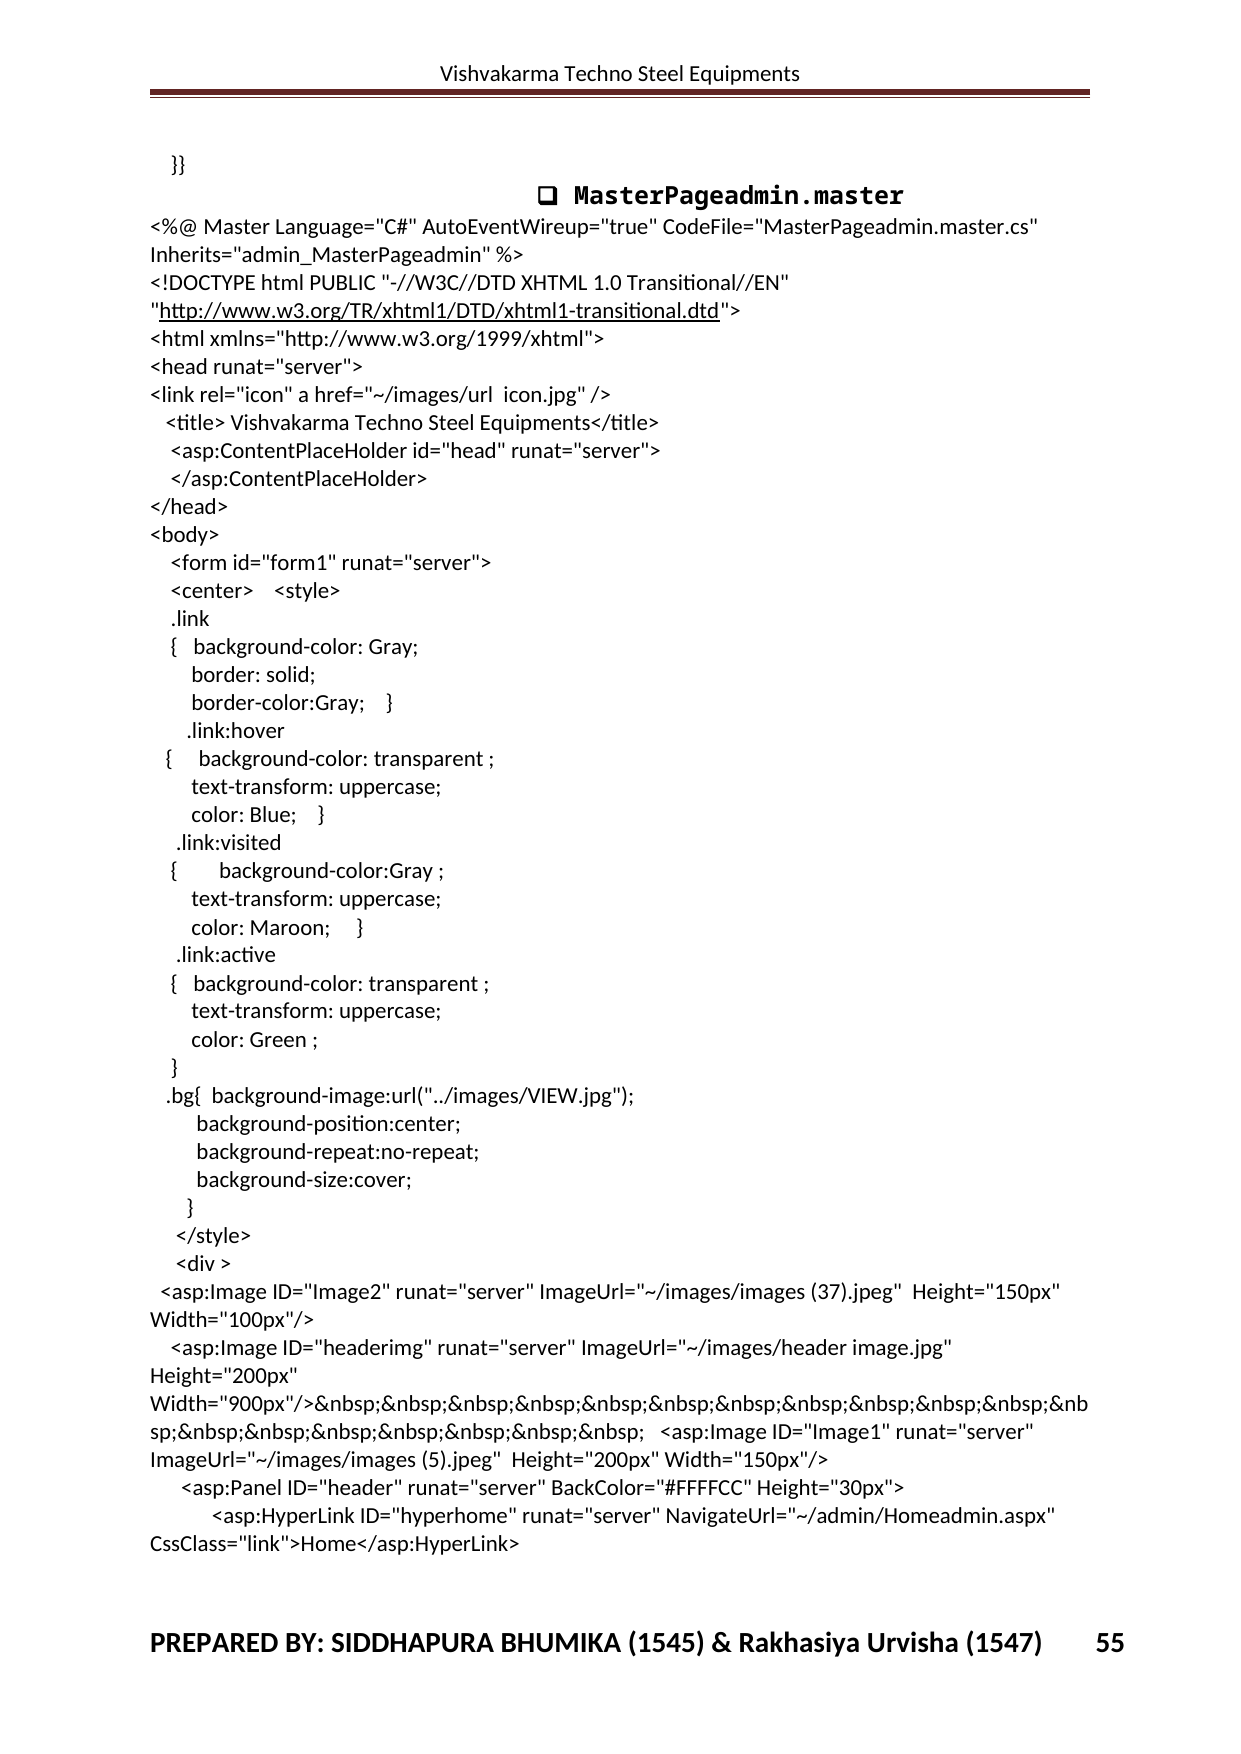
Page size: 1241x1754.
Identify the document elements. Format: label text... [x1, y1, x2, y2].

text text-transform: uppercase; [150, 997, 1090, 1025]
text <asp:HyperLink ID="hyperhome" runat="server" NavigateUrl="~/admin/Homeadmin.aspx" CssClass="link">Home</asp:HyperLink> [150, 1501, 1090, 1557]
text border-color:Gray; } [150, 688, 1090, 716]
text .link:visited [150, 828, 1090, 857]
text .link:hover [150, 716, 1090, 744]
text { background-color: Gray; [150, 632, 1090, 660]
text color: Maroon; } [150, 913, 1090, 941]
text <center> <style> [150, 576, 1090, 604]
list MasterPageadmin.master [350, 178, 1090, 212]
text <div > [150, 1249, 1090, 1277]
text } [150, 1053, 1090, 1081]
text <link rel="icon" a href="~/images/url icon.jpg" /> [150, 380, 1090, 408]
text <%@ Master Language="C#" AutoEventWireup="true" CodeFile="MasterPageadmin.master.cs" Inherits="admin_MasterPageadmin" %> [150, 212, 1090, 268]
text <asp:Panel ID="header" runat="server" BackColor="#FFFFCC" Height="30px"> [150, 1473, 1090, 1501]
text </asp:ContentPlaceHolder> [150, 464, 1090, 492]
text <form id="form1" runat="server"> [150, 548, 1090, 576]
text <asp:ContentPlaceHolder id="head" runat="server"> [150, 436, 1090, 464]
text .bg{ background-image:url("../images/VIEW.jpg"); [150, 1081, 1090, 1109]
text <asp:Image ID="headerimg" runat="server" ImageUrl="~/images/header image.jpg" Height="200px" Width="900px"/>&nbsp;&nbsp;&nbsp;&nbsp;&nbsp;&nbsp;&nbsp;&nbsp;&nbsp;&nbsp;&nbsp;&nbsp;&nbsp;&nbsp;&nbsp;&nbsp;&nbsp;&nbsp;&nbsp; <asp:Image ID="Image1" runat="server" ImageUrl="~/images/images (5).jpeg" Height="200px" Width="150px"/> [150, 1333, 1090, 1473]
text <asp:Image ID="Image2" runat="server" ImageUrl="~/images/images (37).jpeg" Height="150px" Width="100px"/> [150, 1277, 1090, 1333]
text <!DOCTYPE html PUBLIC "-//W3C//DTD XHTML 1.0 Transitional//EN" "http://www.w3.org/TR/xhtml1/DTD/xhtml1-transitional.dtd"> [150, 268, 1090, 324]
text .link:active [150, 941, 1090, 969]
text color: Green ; [150, 1025, 1090, 1053]
text <body> [150, 520, 1090, 548]
text { background-color: transparent ; [150, 744, 1090, 772]
text background-position:center; [150, 1109, 1090, 1137]
text }} [150, 150, 1090, 178]
text <head runat="server"> [150, 352, 1090, 380]
text { background-color:Gray ; [150, 857, 1090, 884]
text border: solid; [150, 660, 1090, 688]
text <html xmlns="http://www.w3.org/1999/xhtml"> [150, 324, 1090, 352]
text text-transform: uppercase; [150, 772, 1090, 801]
text } [150, 1193, 1090, 1221]
text .link [150, 604, 1090, 632]
text { background-color: transparent ; [150, 969, 1090, 997]
text background-repeat:no-repeat; [150, 1137, 1090, 1165]
text color: Blue; } [150, 801, 1090, 828]
text </head> [150, 492, 1090, 520]
text <title> Vishvakarma Techno Steel Equipments</title> [150, 408, 1090, 436]
text background-size:cover; [150, 1165, 1090, 1193]
text </style> [150, 1221, 1090, 1249]
text text-transform: uppercase; [150, 884, 1090, 913]
